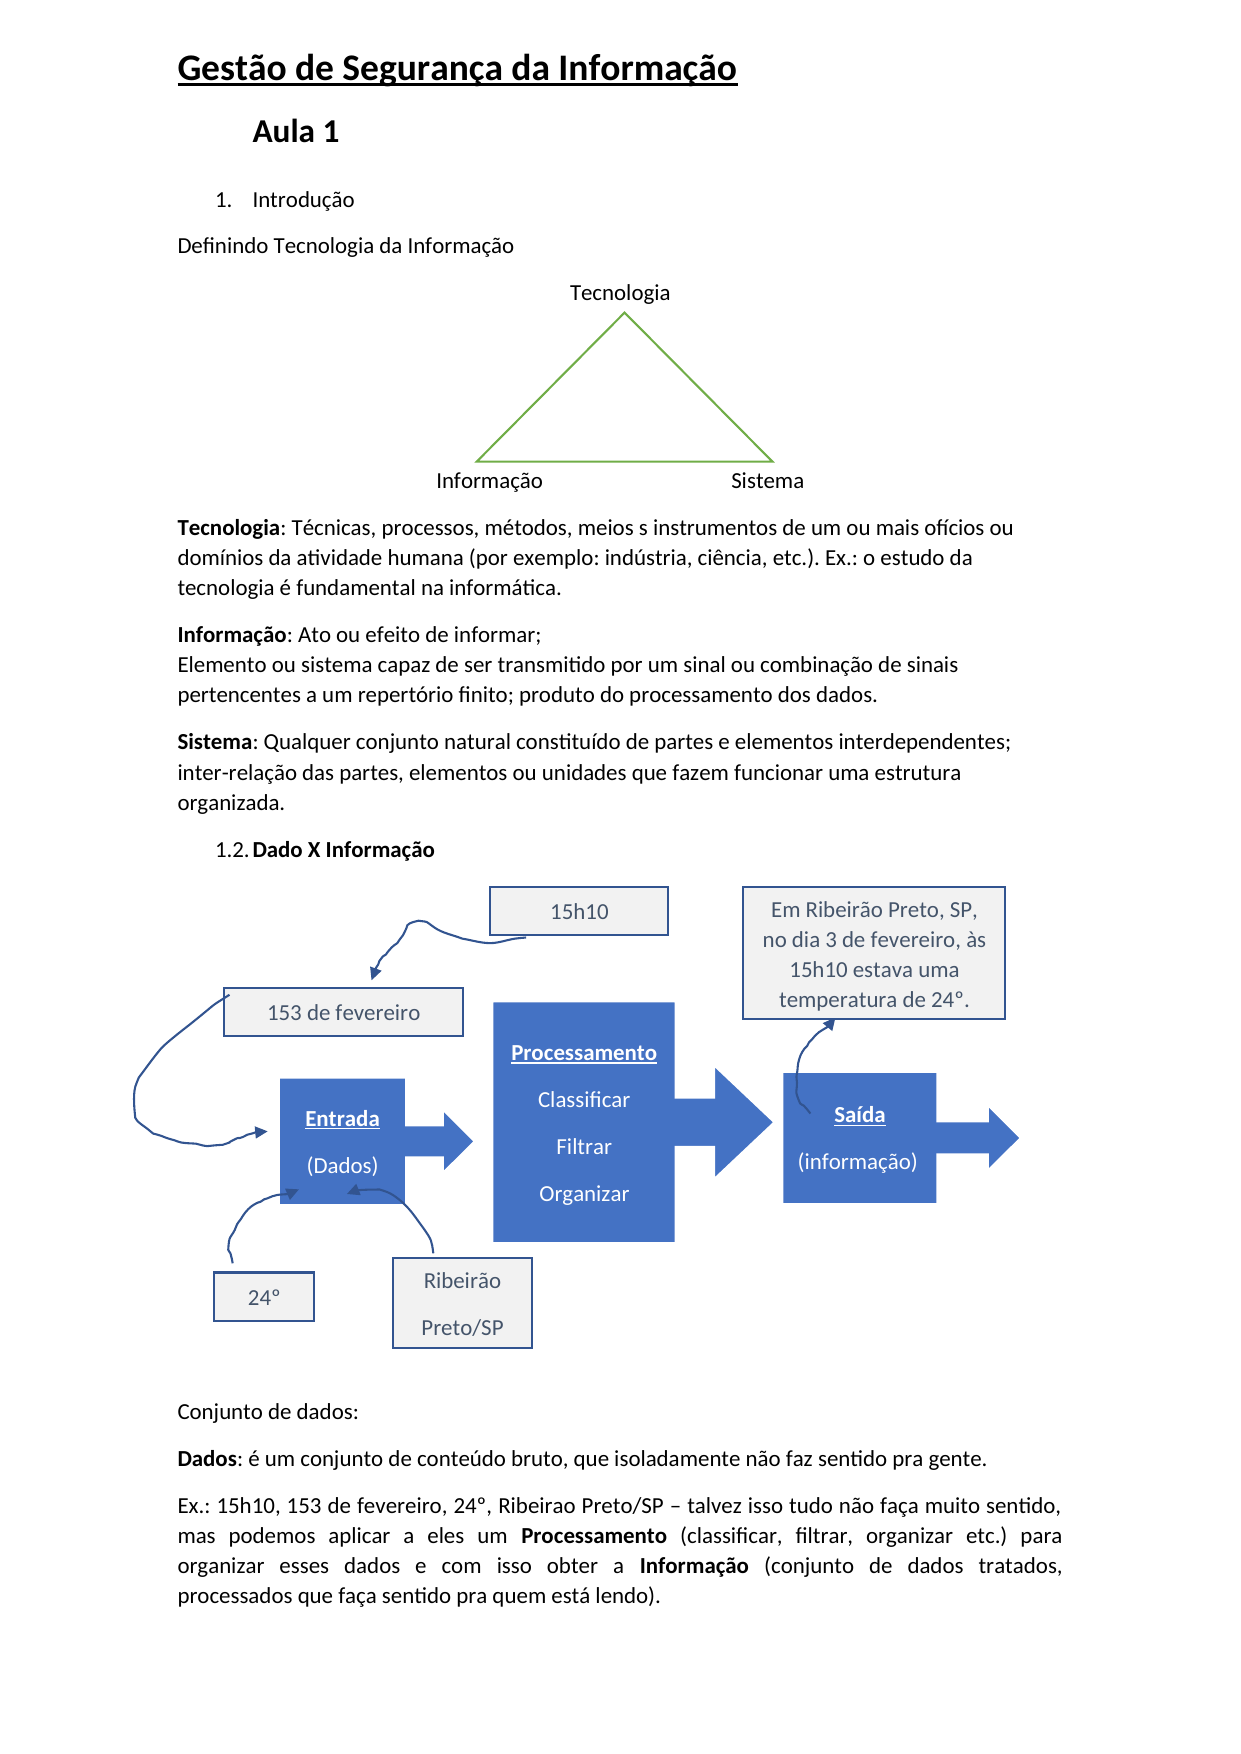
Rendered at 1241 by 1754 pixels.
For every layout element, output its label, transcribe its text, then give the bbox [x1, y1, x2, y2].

text Ex.: 15h10, 153 de fevereiro, 24º, Ribeirao Preto/SP – talvez isso tudo não faça muito sentido, mas podemos aplicar a eles um Processamento (classificar, filtrar, organizar etc.) para organizar esses dados e com isso obter a Informação (conjunto de dados tratados, processados que faça sentido pra quem está lendo). [177, 1491, 1063, 1609]
text Tecnologia [177, 278, 1063, 306]
text Informação Sistema [177, 466, 1063, 494]
text Sistema: Qualquer conjunto natural constituído de partes e elementos interdependentes; inter-relação das partes, elementos ou unidades que fazem funcionar uma estrutura organizada. [177, 727, 1063, 816]
list Introdução [215, 185, 1063, 213]
list Dado X Informação [215, 835, 1063, 863]
text Gestão de Segurança da Informação [177, 44, 1063, 90]
text Conjunto de dados: [177, 1397, 1063, 1425]
text Definindo Tecnologia da Informação [177, 232, 1063, 259]
text Tecnologia: Técnicas, processos, métodos, meios s instrumentos de um ou mais ofícios ou domínios da atividade humana (por exemplo: indústria, ciência, etc.). Ex.: o estudo da tecnologia é fundamental na informática. [177, 513, 1063, 601]
text Dados: é um conjunto de conteúdo bruto, que isoladamente não faz sentido pra gente. [177, 1444, 1063, 1472]
list Aula 1 [252, 111, 1063, 151]
text Informação: Ato ou efeito de informar; Elemento ou sistema capaz de ser transmitido por um sinal ou combinação de sinais pertencentes a um repertório finito; produto do processamento dos dados. [177, 620, 1063, 708]
